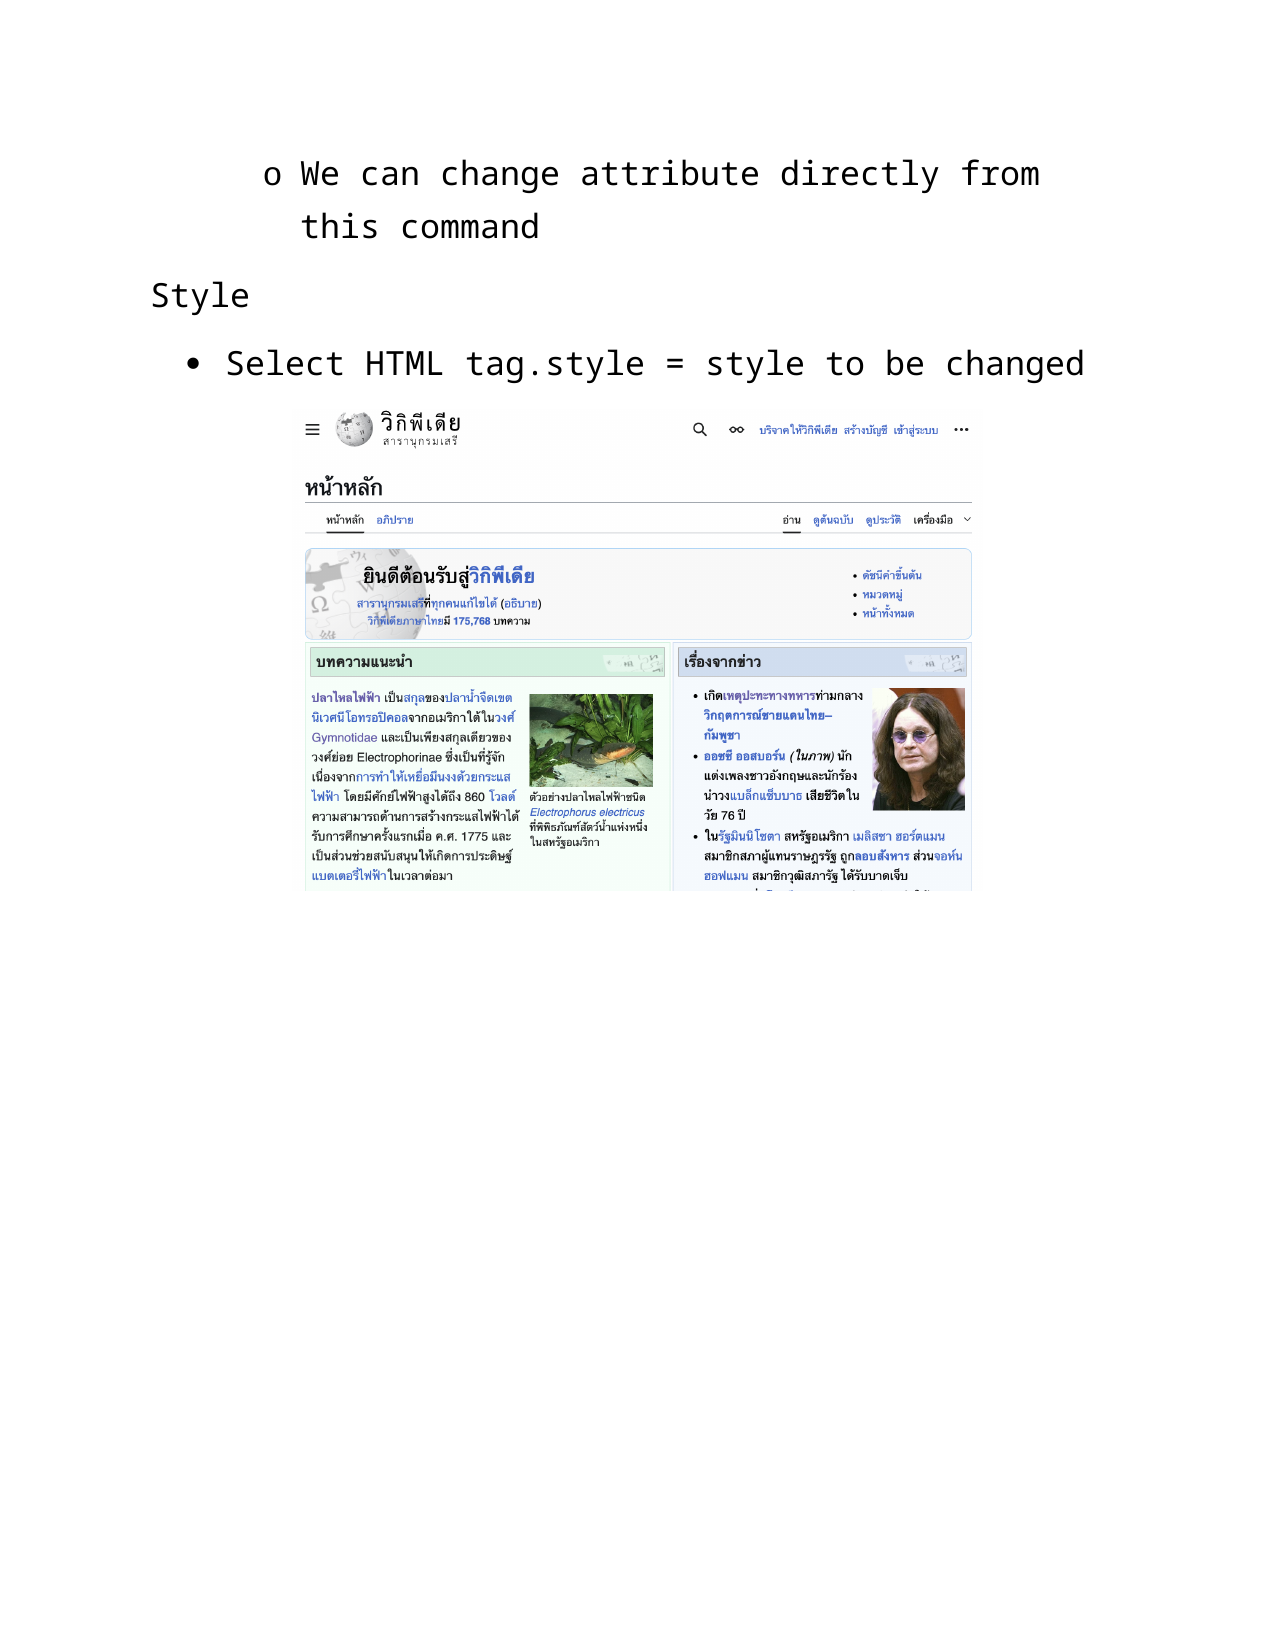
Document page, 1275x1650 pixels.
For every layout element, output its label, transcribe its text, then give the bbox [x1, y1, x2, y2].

text Style [150, 271, 1125, 317]
picture [292, 409, 983, 891]
list Select HTML tag.style = style to be changed [187, 340, 1125, 386]
list We can change attribute directly from this command [262, 150, 1125, 248]
